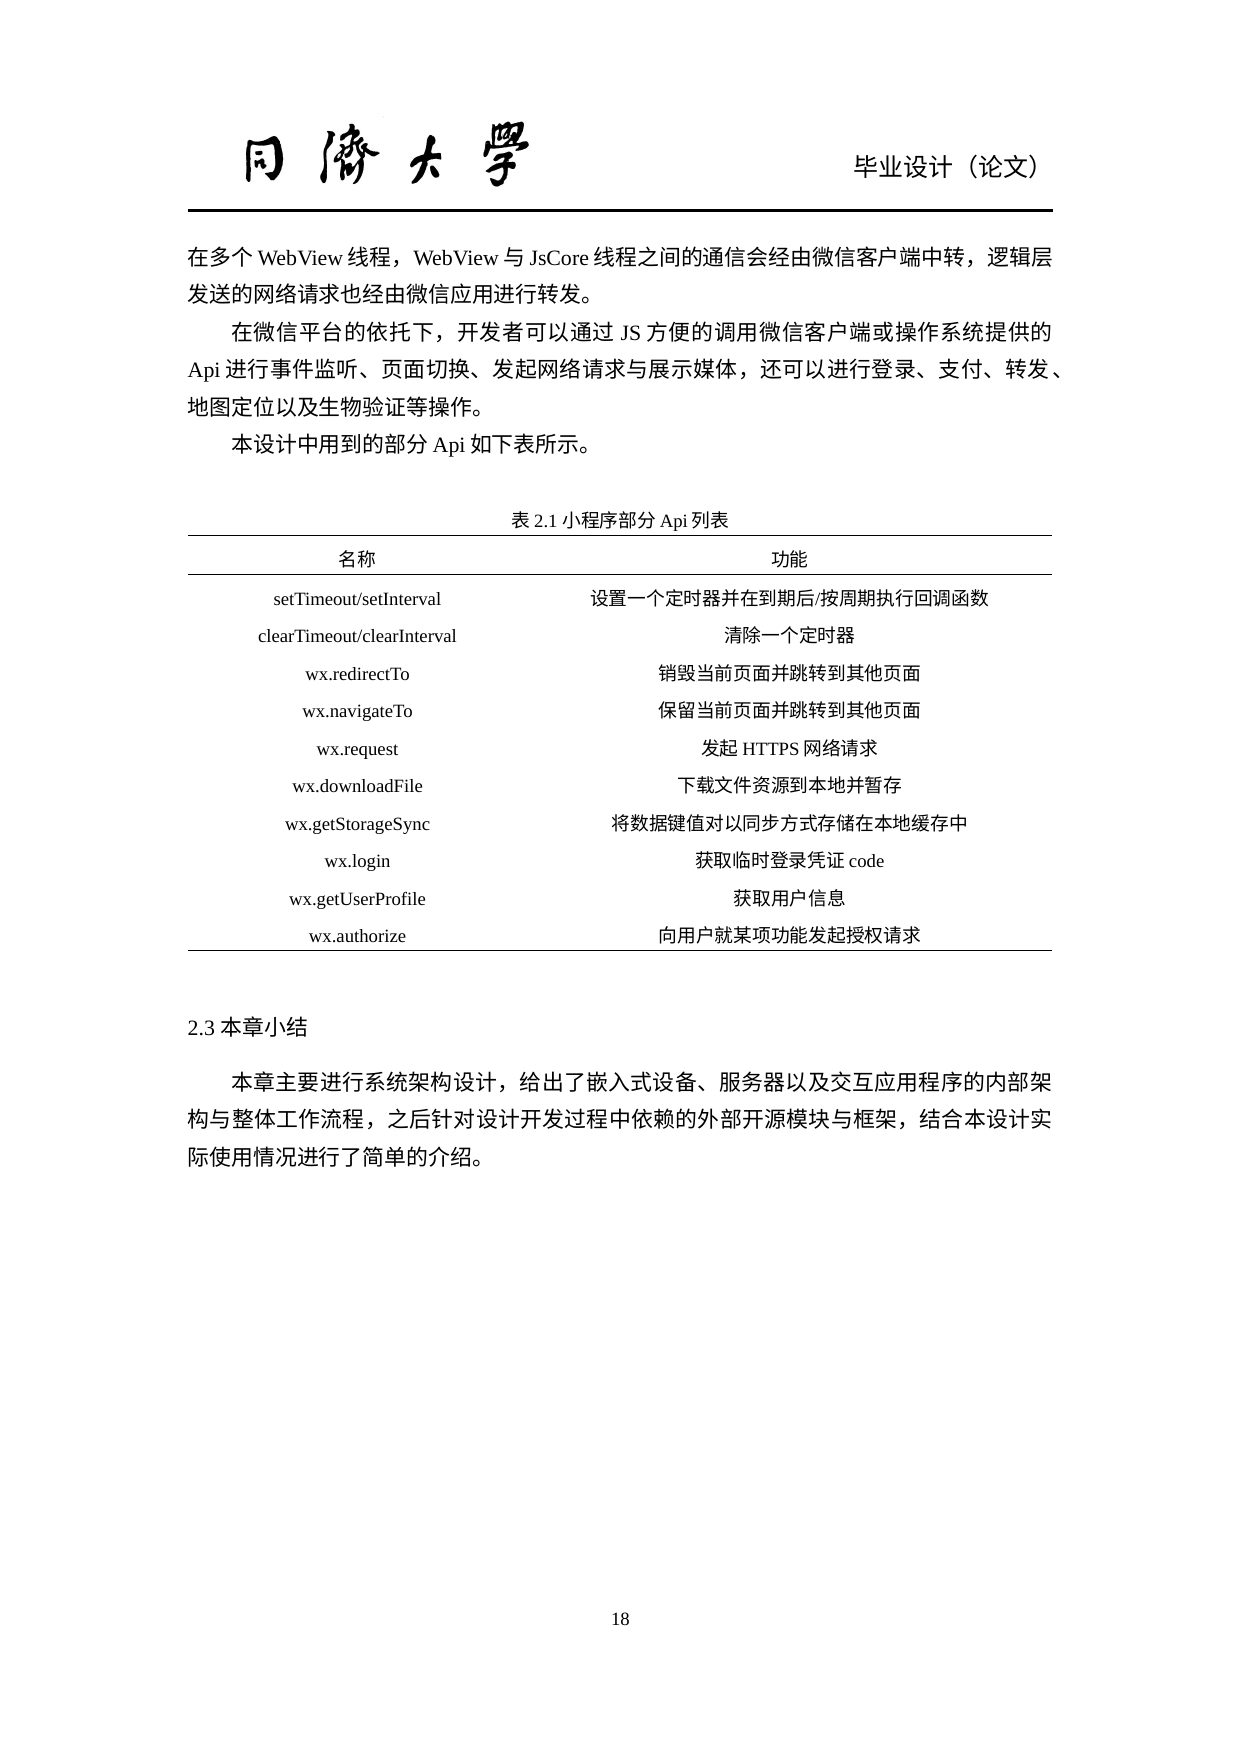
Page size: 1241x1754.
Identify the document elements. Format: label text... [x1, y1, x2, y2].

table_cell 清除一个定时器 [527, 613, 1052, 650]
text 本设计中用到的部分Api如下表所示。 [187, 423, 1053, 460]
text 本章主要进行系统架构设计，给出了嵌入式设备、服务器以及交互应用程序的内部架构与整体工作流程，之后针对设计开发过程中依赖的外部开源模块与框架，结合本设计实际使用情况进行了简单的介绍。 [187, 1060, 1053, 1172]
table_cell 销毁当前页面并跳转到其他页面 [527, 650, 1052, 687]
table_cell 发起HTTPS网络请求 [527, 725, 1052, 762]
table_header 功能 [527, 536, 1052, 574]
table_cell wx.downloadFile [188, 763, 527, 800]
table_cell wx.navigateTo [188, 688, 527, 725]
table_cell setTimeout/setInterval [188, 575, 527, 612]
text 在微信平台的依托下，开发者可以通过JS方便的调用微信客户端或操作系统提供的Api进行事件监听、页面切换、发起网络请求与展示媒体，还可以进行登录、支付、转发、地图定位以及生物验证等操作。 [187, 310, 1053, 423]
table_cell 设置一个定时器并在到期后/按周期执行回调函数 [527, 575, 1052, 612]
table_cell clearTimeout/clearInterval [188, 613, 527, 650]
text 在小程序中，渲染层和逻辑层分别由两个独立的线程管理。渲染层的界面使用WebView，而逻辑层采用JsCore线程运行脚本。一个小程序存在多个界面，所以渲染层存在多个WebView线程，WebView与JsCore线程之间的通信会经由微信客户端中转，逻辑层发送的网络请求也经由微信应用进行转发。 [187, 235, 1053, 310]
table_cell 向用户就某项功能发起授权请求 [527, 913, 1052, 950]
table_cell wx.getStorageSync [188, 800, 527, 837]
table_cell 将数据键值对以同步方式存储在本地缓存中 [527, 800, 1052, 837]
table_cell 下载文件资源到本地并暂存 [527, 763, 1052, 800]
table_cell wx.request [188, 725, 527, 762]
table_cell wx.login [188, 838, 527, 875]
table_cell wx.authorize [188, 913, 527, 950]
table_header 名称 [188, 536, 527, 574]
table_cell 保留当前页面并跳转到其他页面 [527, 688, 1052, 725]
picture [224, 113, 547, 193]
text 表2.1 小程序部分Api列表 [187, 498, 1053, 535]
table_cell wx.redirectTo [188, 650, 527, 687]
table_cell 获取临时登录凭证code [527, 838, 1052, 875]
table_cell wx.getUserProfile [188, 875, 527, 912]
table_cell 获取用户信息 [527, 875, 1052, 912]
text 2.3 本章小结 [187, 1006, 1053, 1043]
